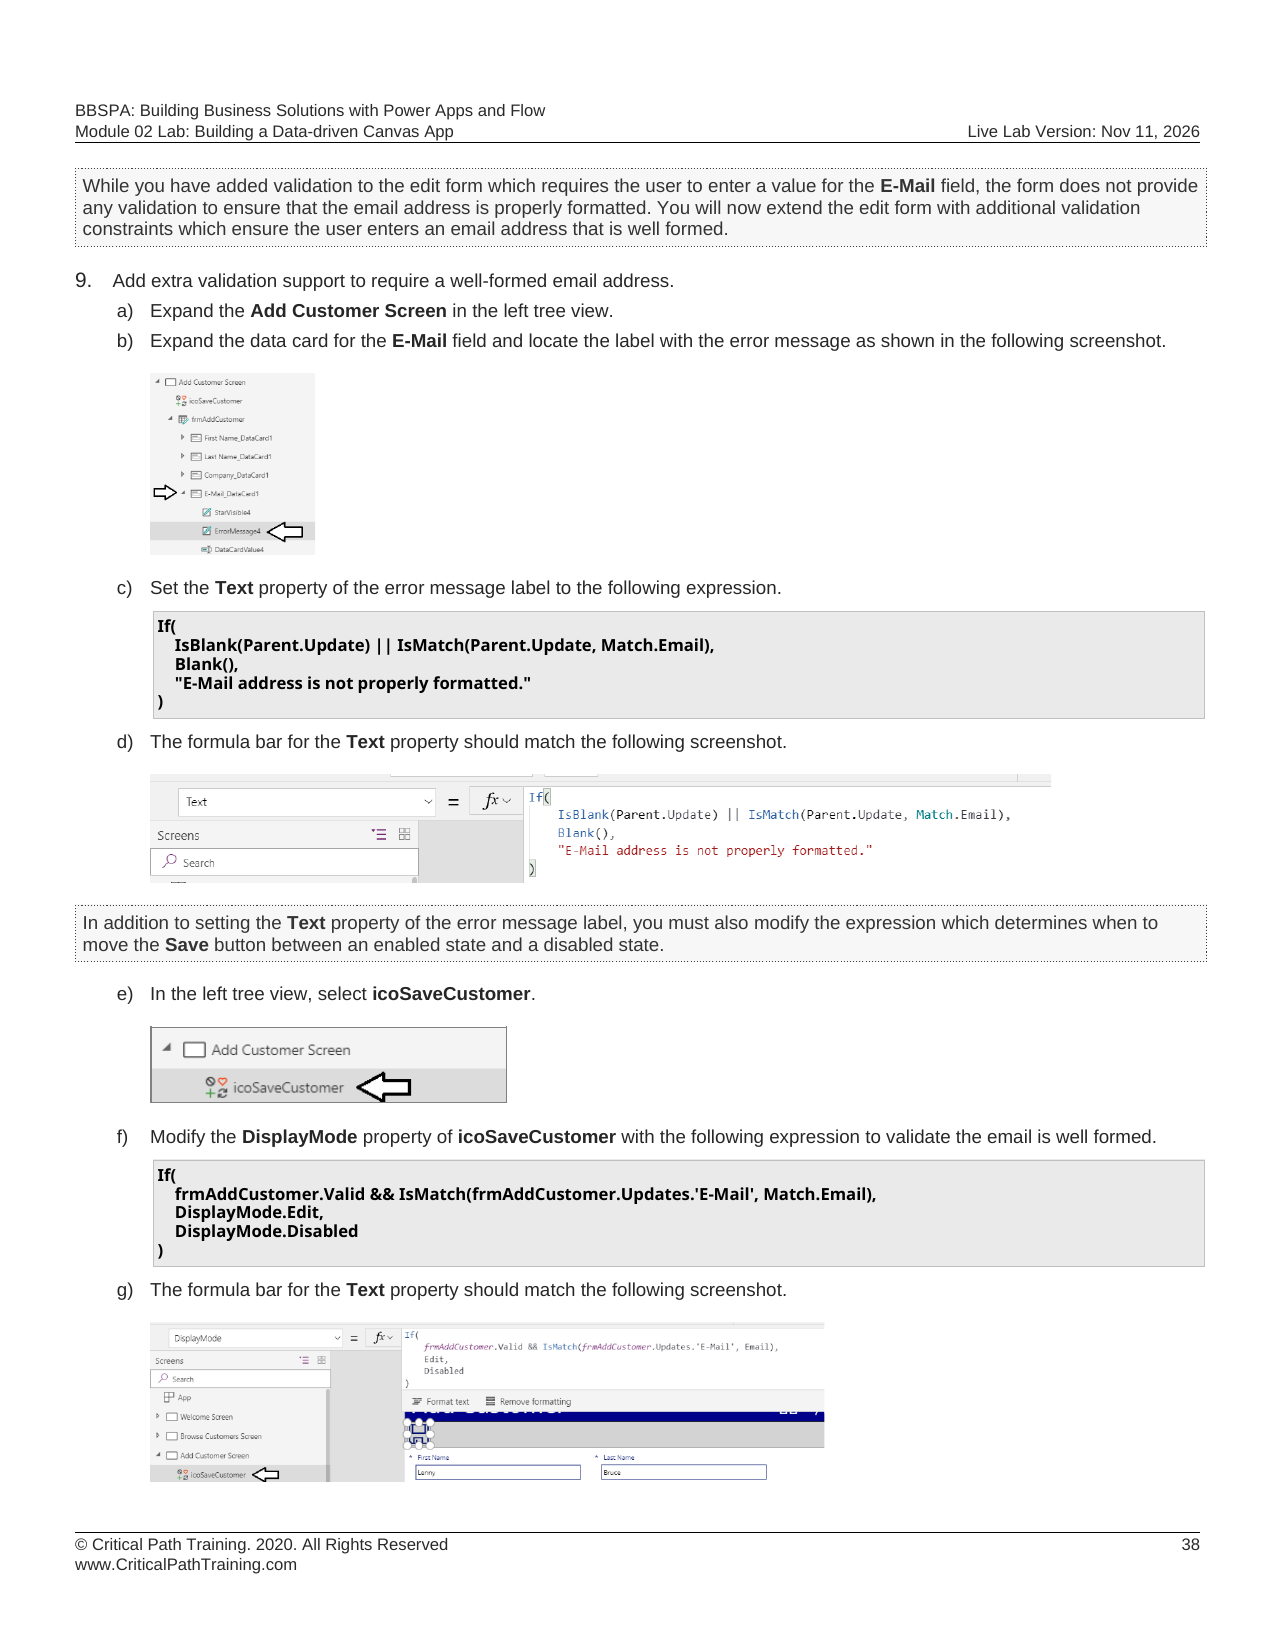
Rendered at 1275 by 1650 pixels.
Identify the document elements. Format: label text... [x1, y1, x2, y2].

text Expand the data card for the E-Mail field and locate the label with the error message as shown in the following screenshot. [117, 330, 1200, 352]
text frmAddCustomer.Valid && IsMatch(frmAddCustomer.Updates.'E-Mail', Match.Email), [154, 1178, 1204, 1197]
text If( [154, 1161, 1204, 1178]
text Add extra validation support to require a well-formed email address. [75, 268, 1200, 292]
text Expand the Add Customer Screen in the left tree view. [117, 300, 1200, 322]
text Set the Text property of the error message label to the following expression. [117, 577, 1200, 598]
text The formula bar for the Text property should match the following screenshot. [117, 731, 1200, 752]
text The formula bar for the Text property should match the following screenshot. [117, 1279, 1200, 1301]
text Modify the DisplayMode property of icoSaveCustomer with the following expression to validate the email is well formed. [117, 1125, 1200, 1147]
picture [152, 1028, 506, 1102]
text "E-Mail address is not properly formatted." [154, 667, 1204, 686]
text IsBlank(Parent.Update) || IsMatch(Parent.Update, Match.Email), [154, 630, 1204, 648]
text If( [154, 612, 1204, 630]
text While you have added validation to the edit form which requires the user to enter a value for the E-Mail field, the form does not provide any validation to ensure that the email address is properly formatted. You will now extend the edit form with additional validation constraints which ensure the user enters an email address that is well formed. [75, 168, 1207, 247]
text ) [154, 686, 1204, 718]
text DisplayMode.Disabled [154, 1216, 1204, 1234]
text In the left tree view, select icoSaveCustomer. [117, 983, 1200, 1004]
picture [150, 774, 1052, 883]
picture [150, 373, 316, 555]
text In addition to setting the Text property of the error message label, you must also modify the expression which determines when to move the Save button between an enabled state and a disabled state. [75, 904, 1207, 962]
text DisplayMode.Edit, [154, 1197, 1204, 1216]
text Blank(), [154, 648, 1204, 667]
text ) [154, 1234, 1204, 1266]
picture [150, 1322, 825, 1482]
